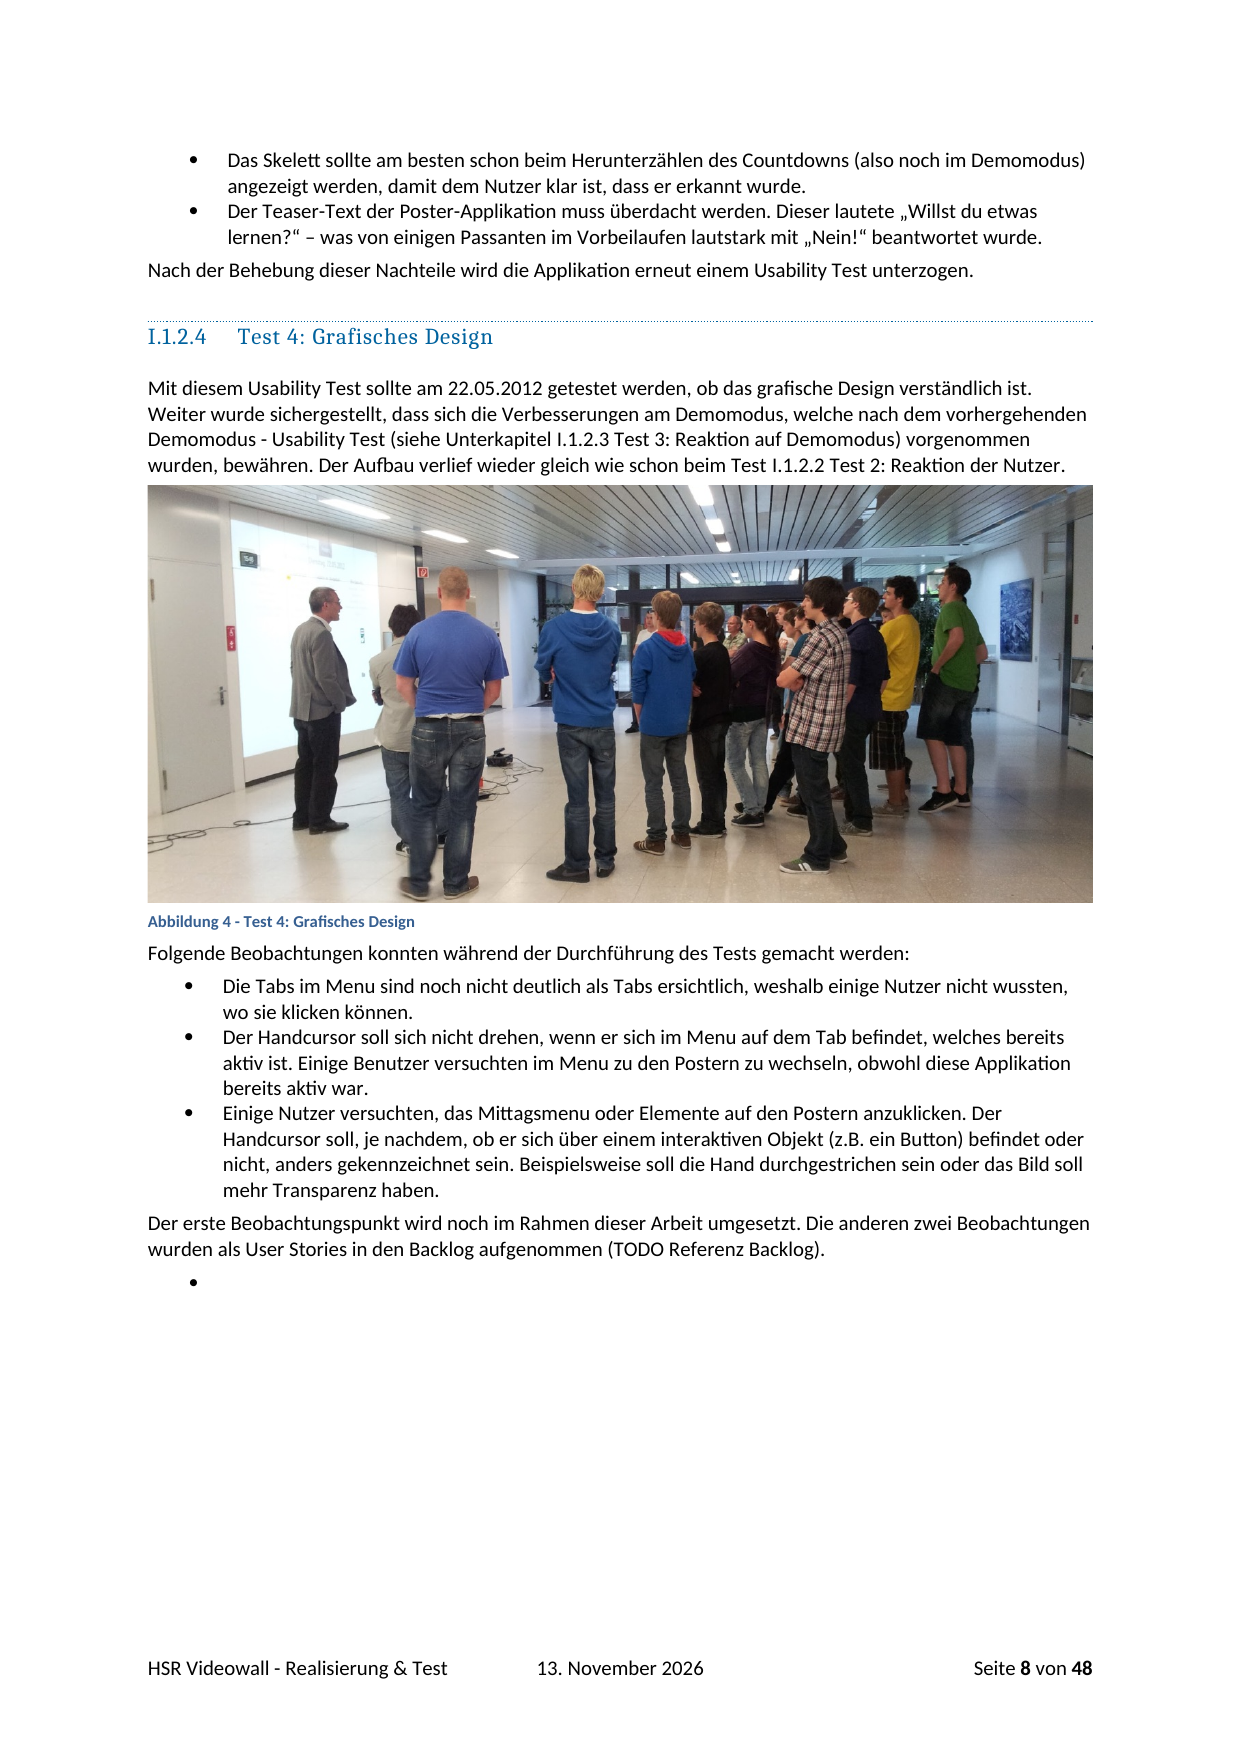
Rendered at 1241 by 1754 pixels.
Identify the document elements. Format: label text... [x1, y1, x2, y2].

text Mit diesem Usability Test sollte am 22.05.2012 getestet werden, ob das grafische Design verständlich ist. Weiter wurde sichergestellt, dass sich die Verbesserungen am Demomodus, welche nach dem vorhergehenden Demomodus - Usability Test (siehe Unterkapitel I.1.3.3 Test 3: Reaktion auf Demomodus) vorgenommen wurden, bewähren. Der Aufbau verlief wieder gleich wie schon beim Test I.2.2 Test 2: Reaktion der Nutzer. [148, 376, 1093, 477]
picture [147, 485, 1093, 903]
list Der Teaser-Text der Poster-Applikation muss überdacht werden. Dieser lautete „Willst du etwas lernen?“ – was von einigen Passanten im Vorbeilaufen lautstark mit „Nein!“ beantwortet wurde. [190, 198, 1093, 249]
subtitle Test 4: Grafisches Design [148, 321, 1093, 351]
text Nach der Behebung dieser Nachteile wird die Applikation erneut einem Usability Test unterzogen. [148, 258, 1093, 283]
text Folgende Beobachtungen konnten während der Durchführung des Tests gemacht werden: [148, 940, 1093, 965]
list Das Skelett sollte am besten schon beim Herunterzählen des Countdowns (also noch im Demomodus) angezeigt werden, damit dem Nutzer klar ist, dass er erkannt wurde. [190, 148, 1093, 198]
list Die Tabs im Menu sind noch nicht deutlich als Tabs ersichtlich, weshalb einige Nutzer nicht wussten, wo sie klicken können. [185, 973, 1093, 1024]
list Einige Nutzer versuchten, das Mittagsmenu oder Elemente auf den Postern anzuklicken. Der Handcursor soll, je nachdem, ob er sich über einem interaktiven Objekt (z.B. ein Button) befindet oder nicht, anders gekennzeichnet sein. Beispielsweise soll die Hand durchgestrichen sein oder das Bild soll mehr Transparenz haben. [185, 1101, 1093, 1202]
text Der erste Beobachtungspunkt wird noch im Rahmen dieser Arbeit umgesetzt. Die anderen zwei Beobachtungen wurden als User Stories in den Backlog aufgenommen (TODO Referenz Backlog). [148, 1211, 1093, 1261]
list Der Handcursor soll sich nicht drehen, wenn er sich im Menu auf dem Tab befindet, welches bereits aktiv ist. Einige Benutzer versuchten im Menu zu den Postern zu wechseln, obwohl diese Applikation bereits aktiv war. [185, 1024, 1093, 1101]
